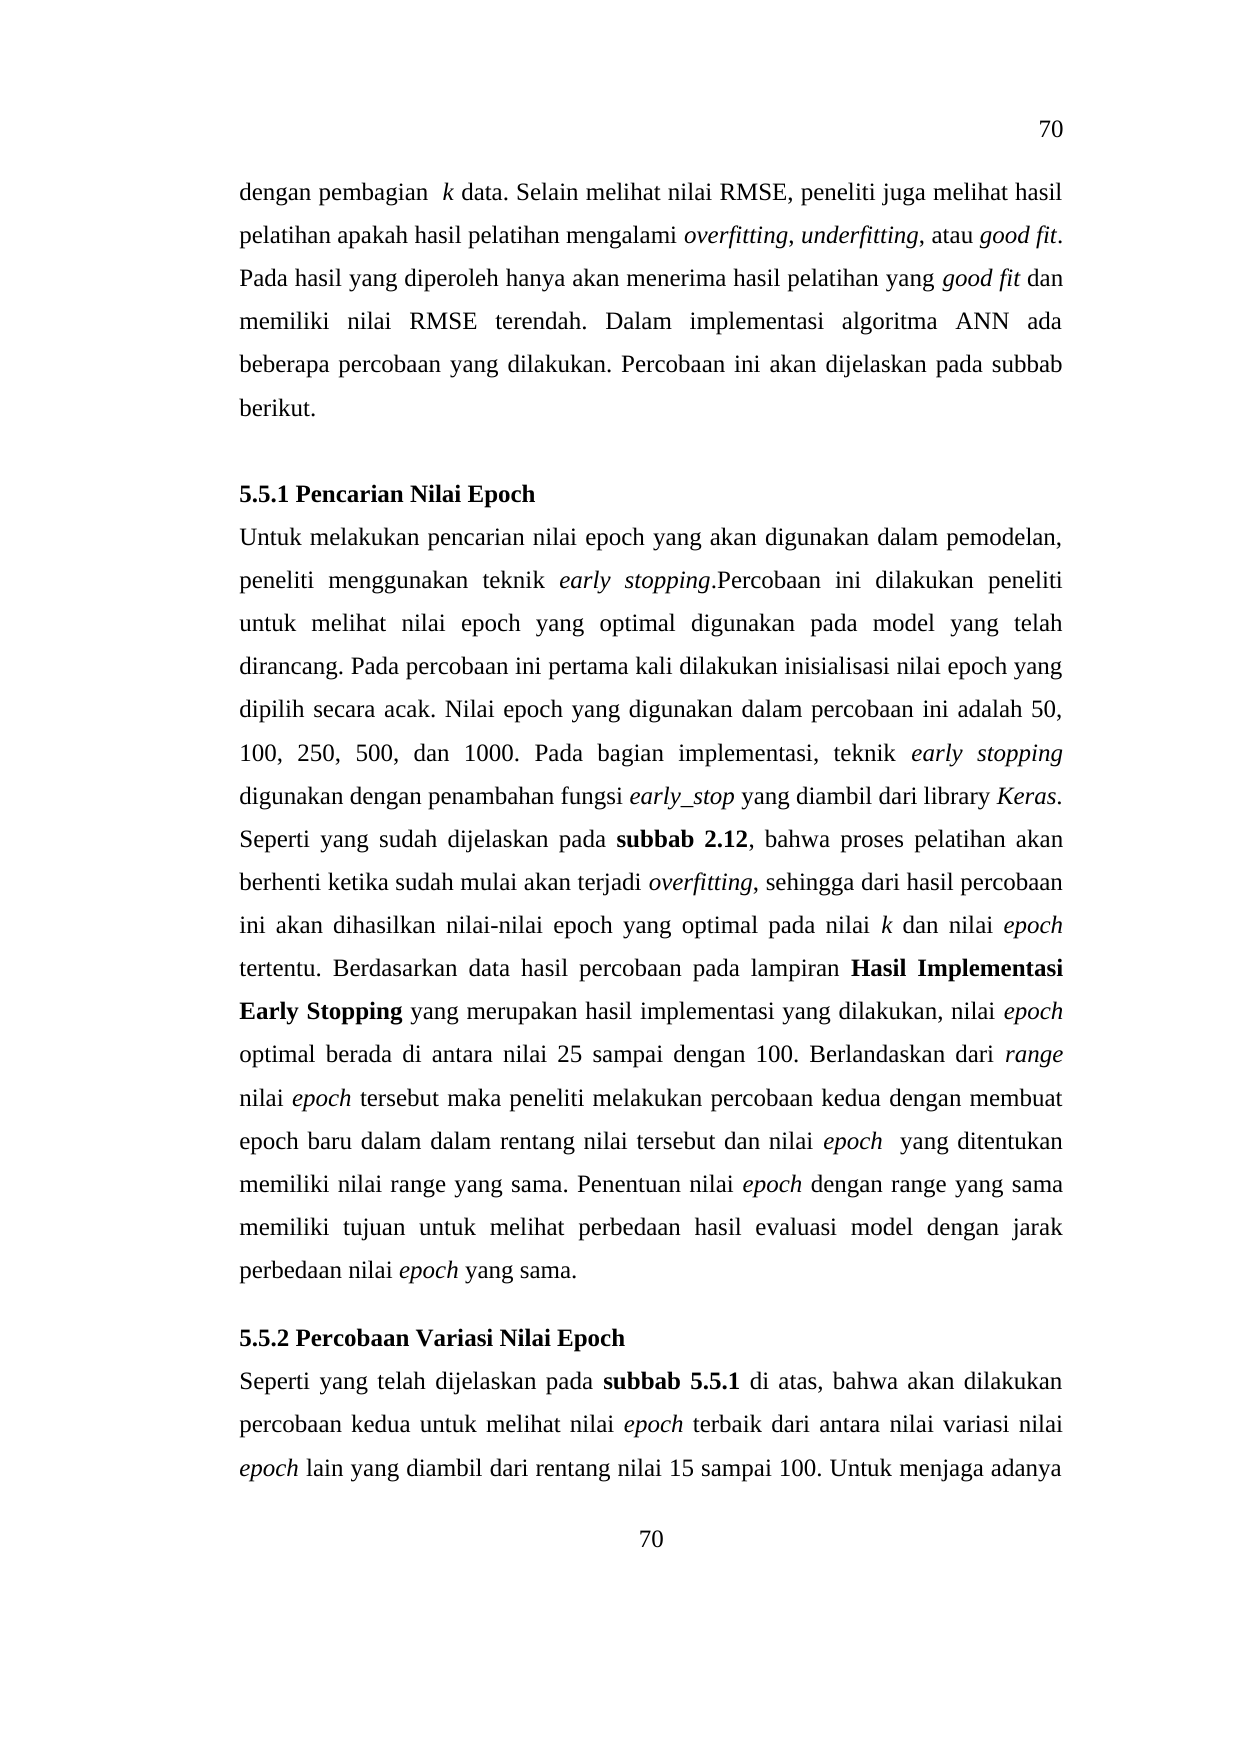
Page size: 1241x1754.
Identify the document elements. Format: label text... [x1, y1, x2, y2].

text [239, 177, 1063, 421]
text Untuk melakukan pencarian nilai epoch yang akan digunakan dalam pemodelan, peneliti menggunakan teknik early stopping.Percobaan ini dilakukan peneliti untuk melihat nilai epoch yang optimal digunakan pada model yang telah dirancang. Pada percobaan ini pertama kali dilakukan inisialisasi nilai epoch yang dipilih secara acak. Nilai epoch yang digunakan dalam percobaan ini adalah 50, 100, 250, 500, dan 1000. Pada bagian implementasi, teknik early stopping digunakan dengan penambahan fungsi early_stop yang diambil dari library Keras. [239, 522, 1063, 809]
subtitle 5.5.1 Pencarian Nilai Epoch [239, 479, 1063, 508]
text Seperti yang sudah dijelaskan pada subbab 2.12, bahwa proses pelatihan akan berhenti ketika sudah mulai akan terjadi overfitting, sehingga dari hasil percobaan ini akan dihasilkan nilai-nilai epoch yang optimal pada nilai k dan nilai epoch tertentu. Berdasarkan data hasil percobaan pada lampiran Hasil Implementasi Early Stopping yang merupakan hasil implementasi yang dilakukan, nilai epoch optimal berada di antara nilai 25 sampai dengan 100. Berlandaskan dari range nilai epoch tersebut maka peneliti melakukan percobaan kedua dengan membuat epoch baru dalam dalam rentang nilai tersebut dan nilai epoch yang ditentukan memiliki nilai range yang sama. Penentuan nilai epoch dengan range yang sama memiliki tujuan untuk melihat perbedaan hasil evaluasi model dengan jarak perbedaan nilai epoch yang sama. [239, 824, 1063, 1284]
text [239, 1366, 1063, 1481]
subtitle 5.5.2 Percobaan Variasi Nilai Epoch [239, 1323, 1063, 1352]
